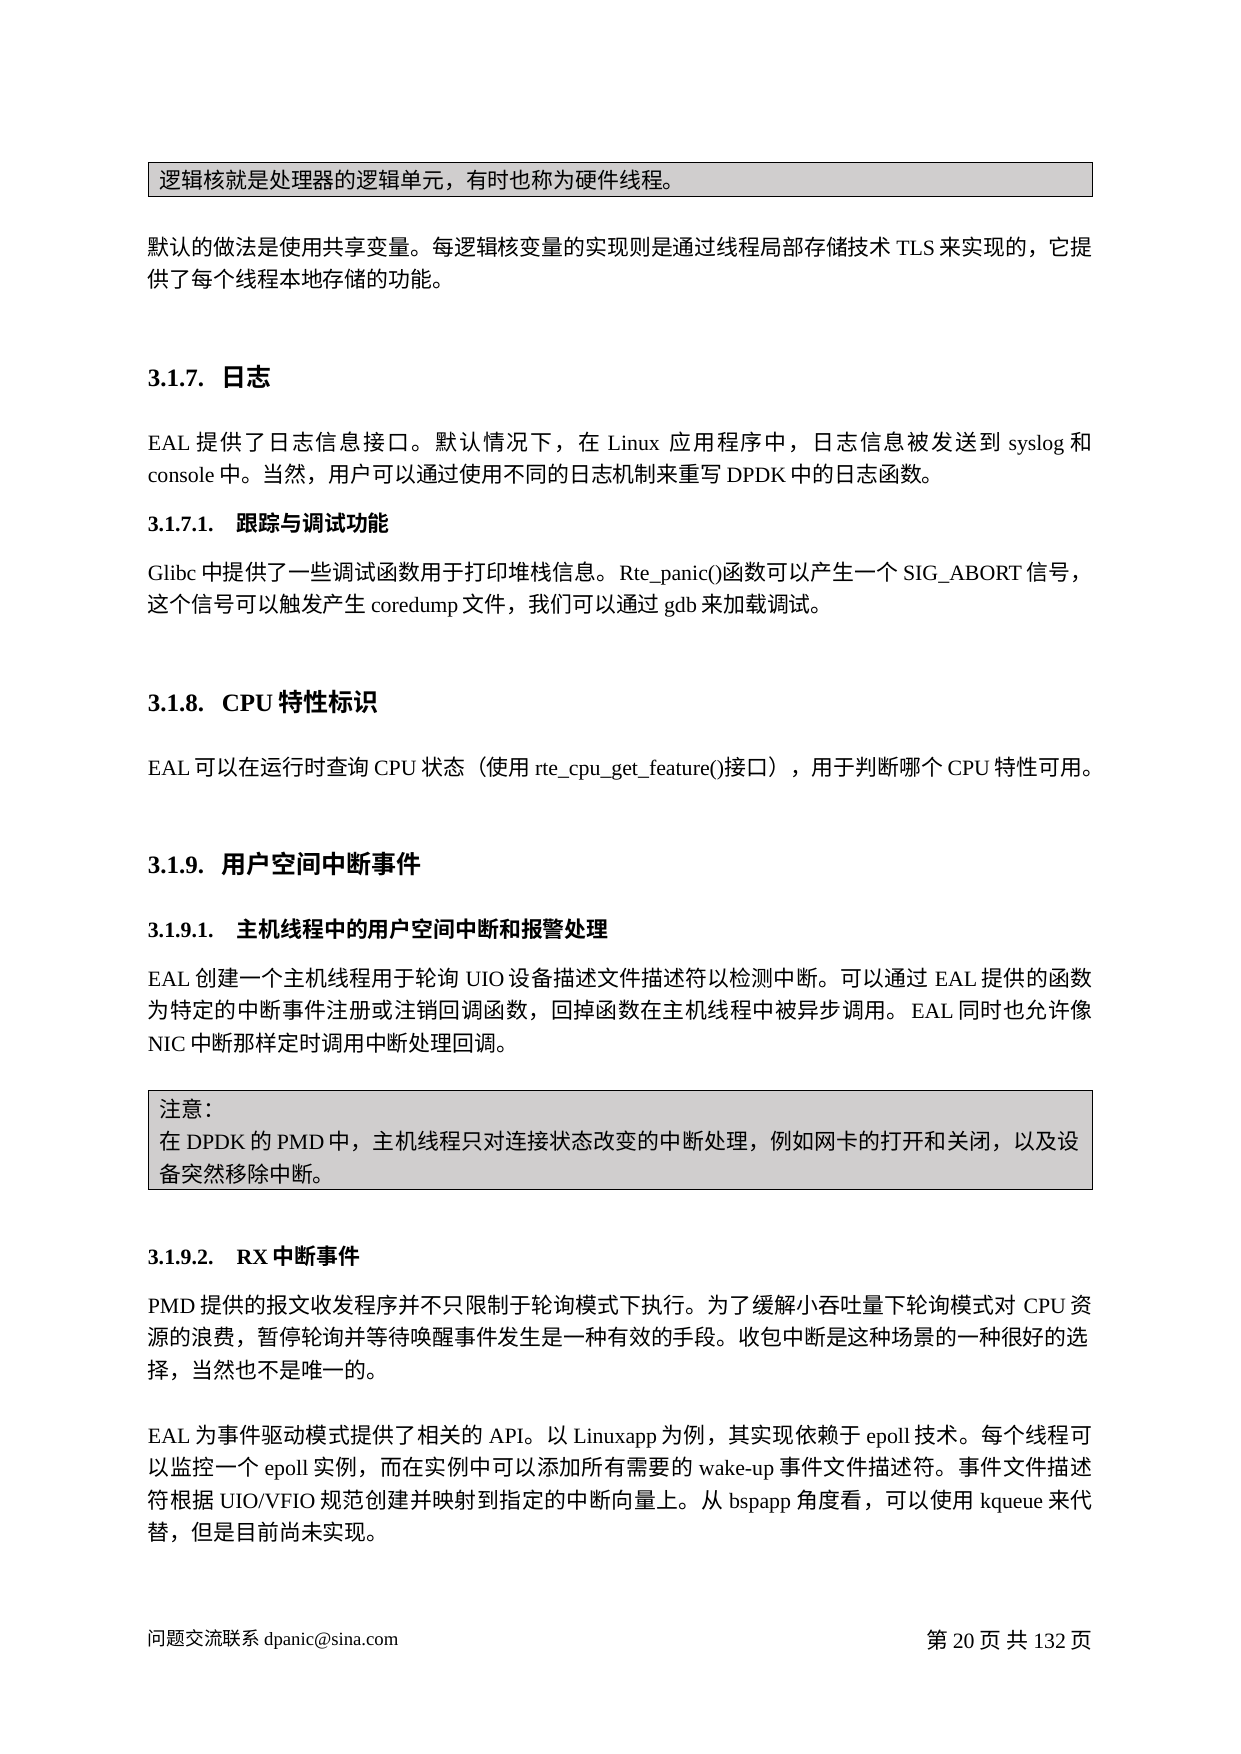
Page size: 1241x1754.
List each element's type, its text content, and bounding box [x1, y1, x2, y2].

subtitle RX中断事件 [148, 1239, 1092, 1271]
subtitle 主机线程中的用户空间中断和报警处理 [148, 912, 1092, 944]
text PMD提供的报文收发程序并不只限制于轮询模式下执行。为了缓解小吞吐量下轮询模式对CPU资源的浪费，暂停轮询并等待唤醒事件发生是一种有效的手段。收包中断是这种场景的一种很好的选择，当然也不是唯一的。 [148, 1287, 1092, 1385]
text Glibc中提供了一些调试函数用于打印堆栈信息。Rte_panic()函数可以产生一个SIG_ABORT信号，这个信号可以触发产生coredump文件，我们可以通过gdb来加载调试。 [148, 554, 1092, 619]
subtitle 跟踪与调试功能 [148, 505, 1092, 538]
table_header 注意： 在DPDK的PMD中，主机线程只对连接状态改变的中断处理，例如网卡的打开和关闭，以及设备突然移除中断。 [149, 1091, 1092, 1189]
subtitle CPU特性标识 [148, 668, 1092, 733]
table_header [149, 163, 1092, 196]
text EAL创建一个主机线程用于轮询UIO设备描述文件描述符以检测中断。可以通过EAL提供的函数为特定的中断事件注册或注销回调函数，回掉函数在主机线程中被异步调用。EAL同时也允许像NIC中断那样定时调用中断处理回调。 [148, 960, 1092, 1058]
subtitle 日志 [148, 343, 1092, 408]
subtitle 用户空间中断事件 [148, 830, 1092, 895]
text EAL为事件驱动模式提供了相关的API。以Linuxapp为例，其实现依赖于epoll技术。每个线程可以监控一个epoll实例，而在实例中可以添加所有需要的wake-up事件文件描述符。事件文件描述符根据UIO/VFIO规范创建并映射到指定的中断向量上。从bspapp角度看，可以使用kqueue来代替，但是目前尚未实现。 [148, 1417, 1092, 1547]
text EAL提供了日志信息接口。默认情况下，在Linux 应用程序中，日志信息被发送到syslog和console中。当然，用户可以通过使用不同的日志机制来重写DPDK中的日志函数。 [148, 424, 1092, 489]
text EAL可以在运行时查询CPU状态（使用rte_cpu_get_feature()接口），用于判断哪个CPU特性可用。 [148, 749, 1092, 782]
text 默认的做法是使用共享变量。每逻辑核变量的实现则是通过线程局部存储技术TLS来实现的，它提供了每个线程本地存储的功能。 [148, 229, 1092, 294]
